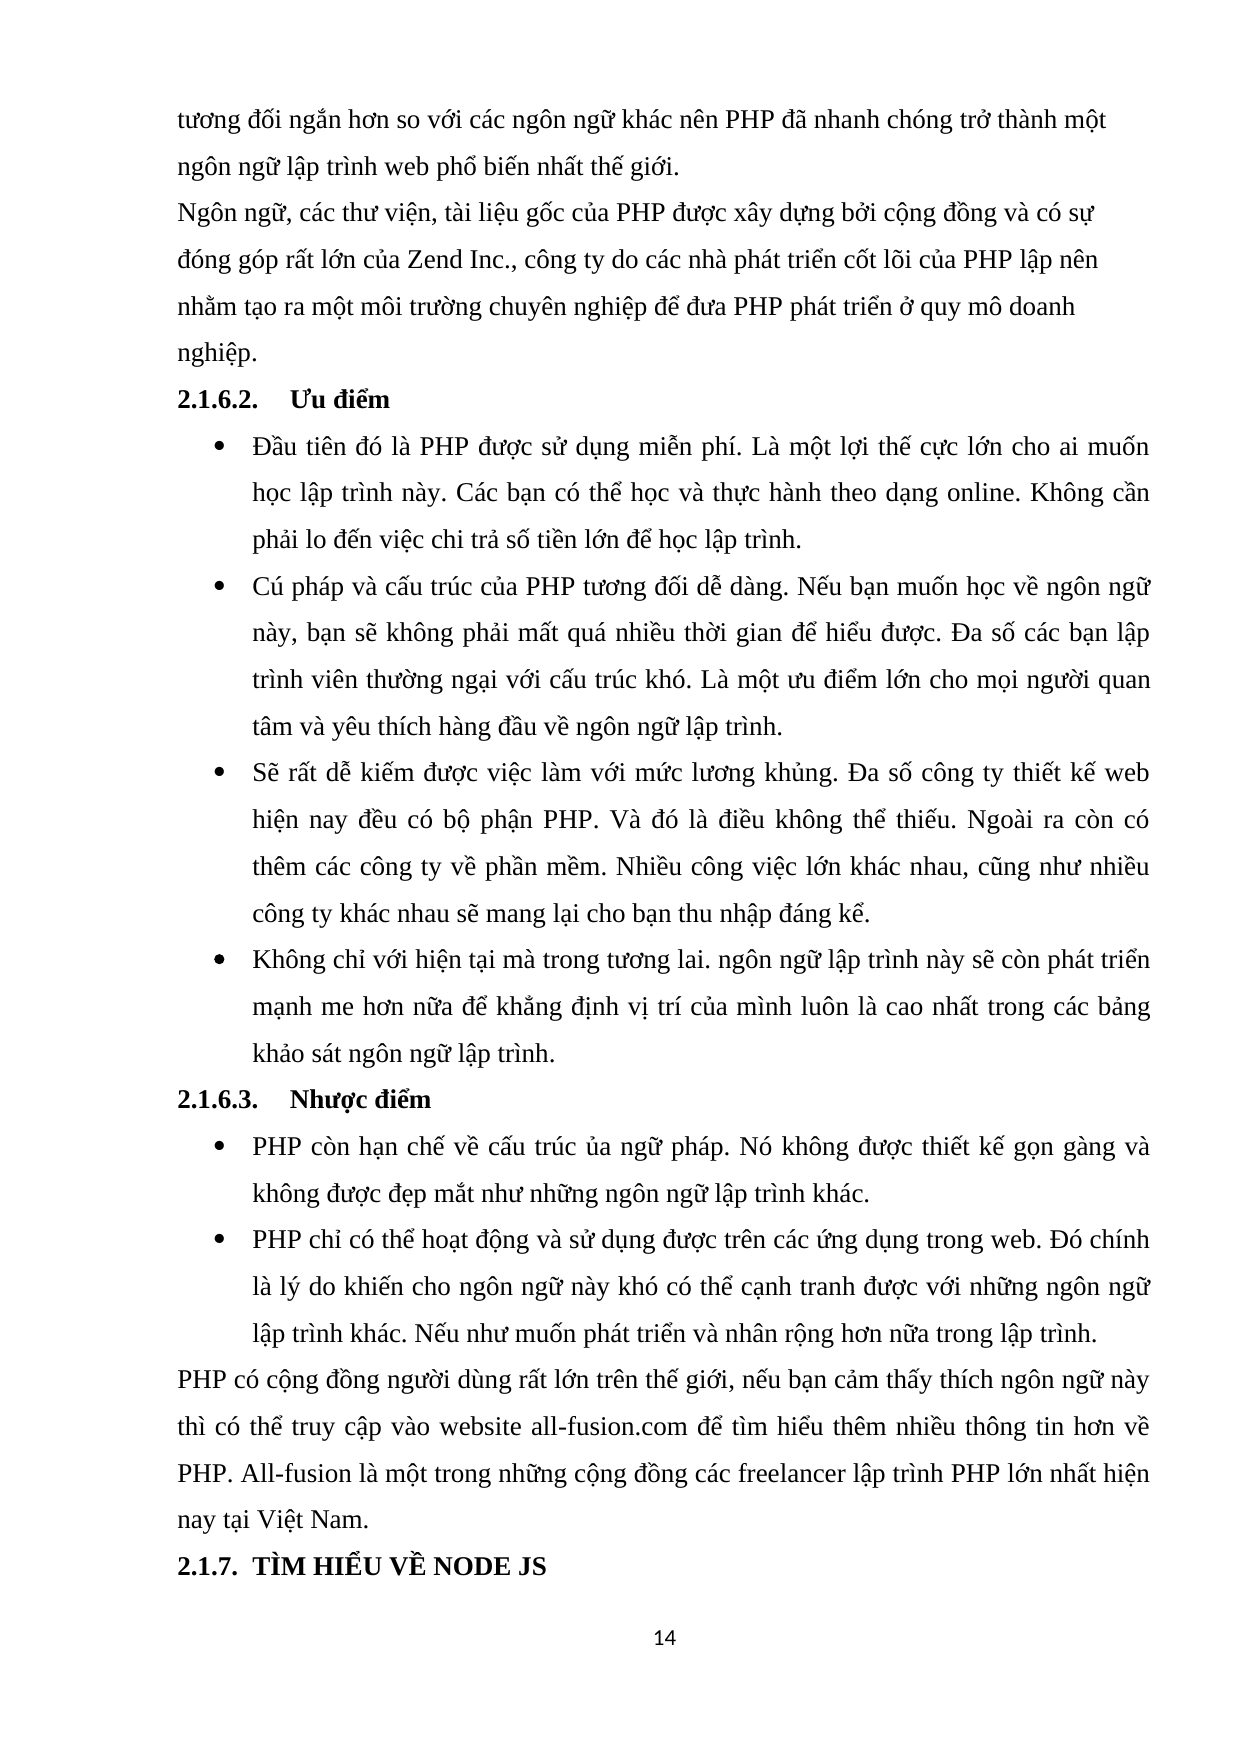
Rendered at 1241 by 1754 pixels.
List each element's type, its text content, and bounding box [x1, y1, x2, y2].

list Nhược điểm [177, 1083, 1152, 1114]
list Không chỉ với hiện tại mà trong tương lai. ngôn ngữ lập trình này sẽ còn phát triển mạnh me hơn nữa để khẳng định vị trí của mình luôn là cao nhất trong các bảng khảo sát ngôn ngữ lập trình. [214, 943, 1152, 1068]
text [177, 103, 1152, 181]
text PHP có cộng đồng người dùng rất lớn trên thế giới, nếu bạn cảm thấy thích ngôn ngữ này thì có thể truy cập vào website all-fusion.com để tìm hiểu thêm nhiều thông tin hơn về PHP. All-fusion là một trong những cộng đồng các freelancer lập trình PHP lớn nhất hiện nay tại Việt Nam. [177, 1364, 1152, 1535]
list Ưu điểm [177, 383, 1152, 414]
list TÌM HIỂU VỀ NODE JS [177, 1550, 1152, 1581]
list PHP chỉ có thể hoạt động và sử dụng được trên các ứng dụng trong web. Đó chính là lý do khiến cho ngôn ngữ này khó có thể cạnh tranh được với những ngôn ngữ lập trình khác. Nếu như muốn phát triển và nhân rộng hơn nữa trong lập trình. [214, 1223, 1152, 1348]
list Sẽ rất dễ kiếm được việc làm với mức lương khủng. Đa số công ty thiết kế web hiện nay đều có bộ phận PHP. Và đó là điều không thể thiếu. Ngoài ra còn có thêm các công ty về phần mềm. Nhiều công việc lớn khác nhau, cũng như nhiều công ty khác nhau sẽ mang lại cho bạn thu nhập đáng kể. [214, 757, 1152, 928]
list PHP còn hạn chế về cấu trúc ủa ngữ pháp. Nó không được thiết kế gọn gàng và không được đẹp mắt như những ngôn ngữ lập trình khác. [214, 1130, 1152, 1208]
list Cú pháp và cấu trúc của PHP tương đối dễ dàng. Nếu bạn muốn học về ngôn ngữ này, bạn sẽ không phải mất quá nhiều thời gian để hiểu được. Đa số các bạn lập trình viên thường ngại với cấu trúc khó. Là một ưu điểm lớn cho mọi người quan tâm và yêu thích hàng đầu về ngôn ngữ lập trình. [214, 570, 1152, 741]
text Ngôn ngữ, các thư viện, tài liệu gốc của PHP được xây dựng bởi cộng đồng và có sự đóng góp rất lớn của Zend Inc., công ty do các nhà phát triển cốt lõi của PHP lập nên nhằm tạo ra một môi trường chuyên nghiệp để đưa PHP phát triển ở quy mô doanh nghiệp. [177, 196, 1152, 367]
list Đầu tiên đó là PHP được sử dụng miễn phí. Là một lợi thế cực lớn cho ai muốn học lập trình này. Các bạn có thể học và thực hành theo dạng online. Không cần phải lo đến việc chi trả số tiền lớn để học lập trình. [214, 430, 1152, 554]
